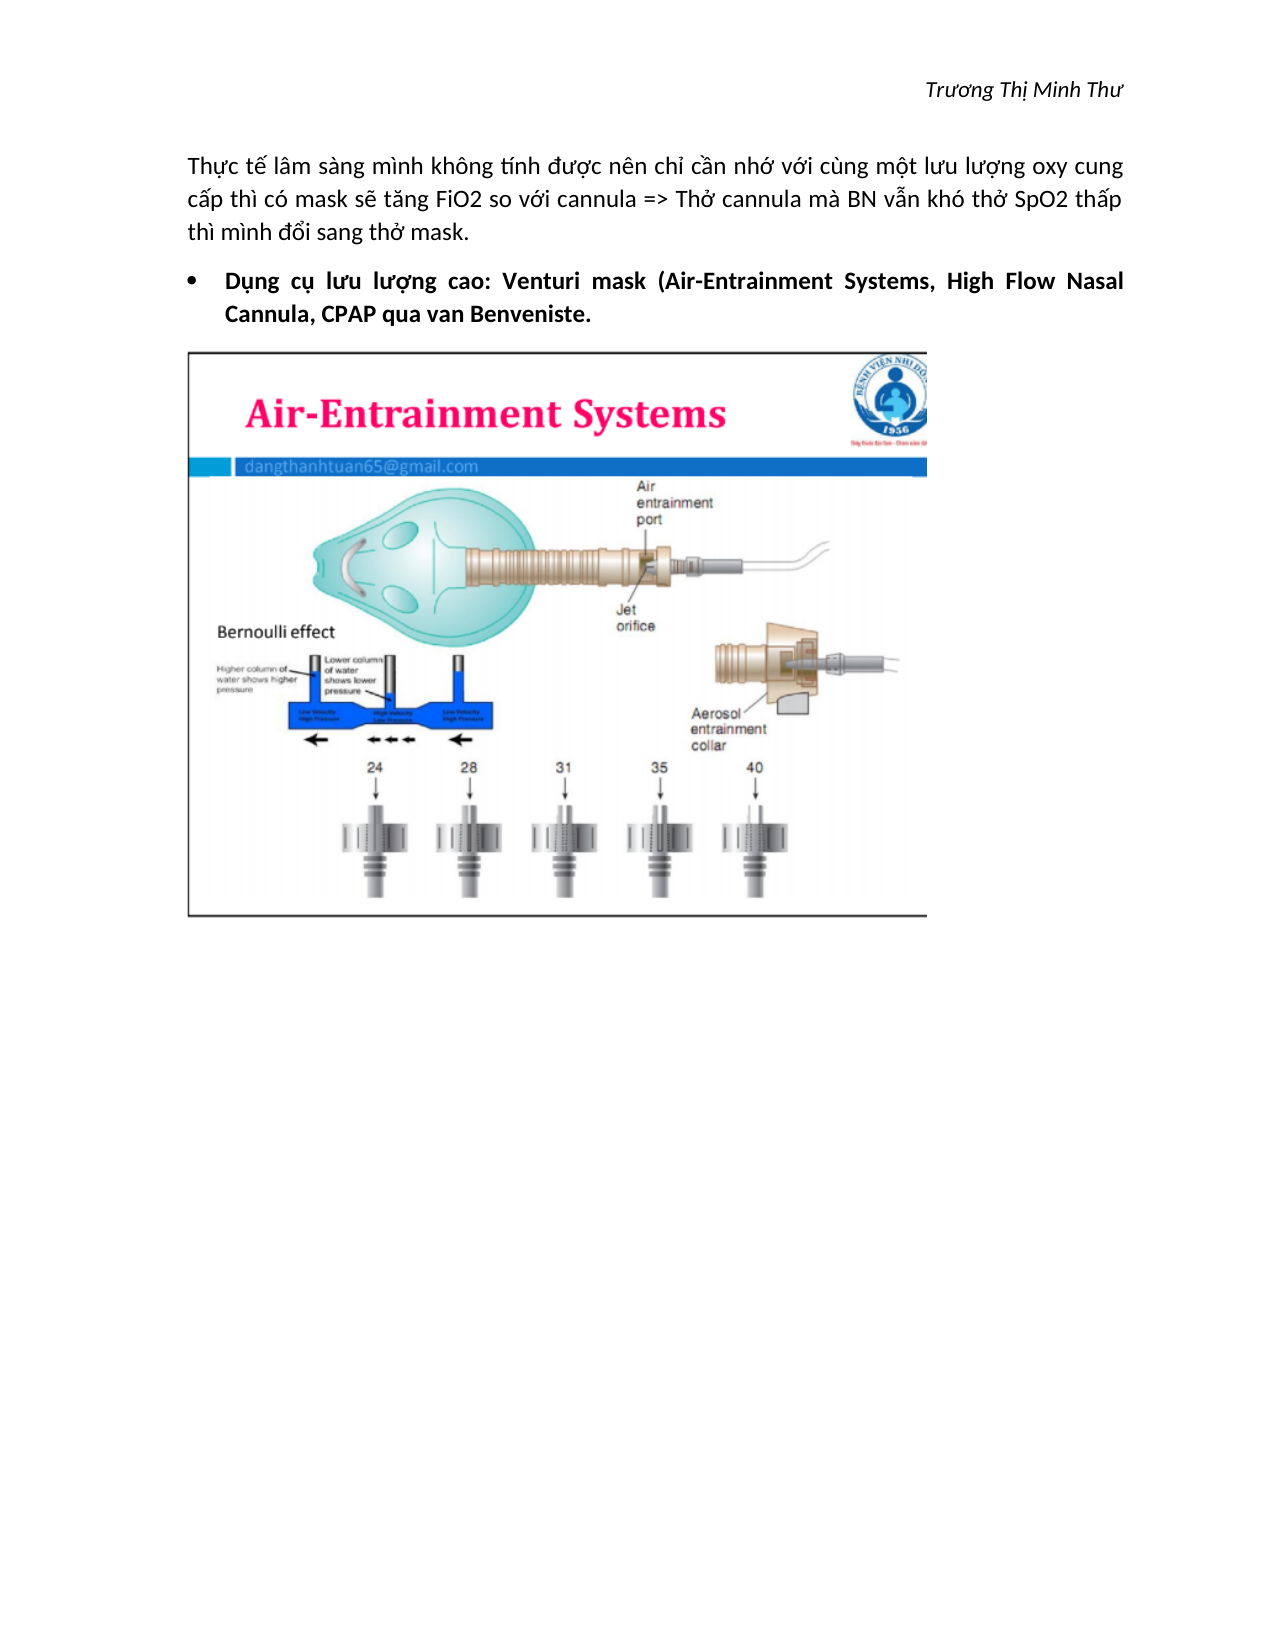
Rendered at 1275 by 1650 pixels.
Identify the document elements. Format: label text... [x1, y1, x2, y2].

list Dụng cụ lưu lượng cao: Venturi mask (Air-Entrainment Systems, High Flow Nasal Cannula, CPAP qua van Benveniste. [187, 265, 1125, 329]
picture [187, 347, 927, 923]
text Thực tế lâm sàng mình không tính được nên chỉ cần nhớ với cùng một lưu lượng oxy cung cấp thì có mask sẽ tăng FiO2 so với cannula => Thở cannula mà BN vẫn khó thở SpO2 thấp thì mình đổi sang thở mask. [187, 150, 1125, 246]
